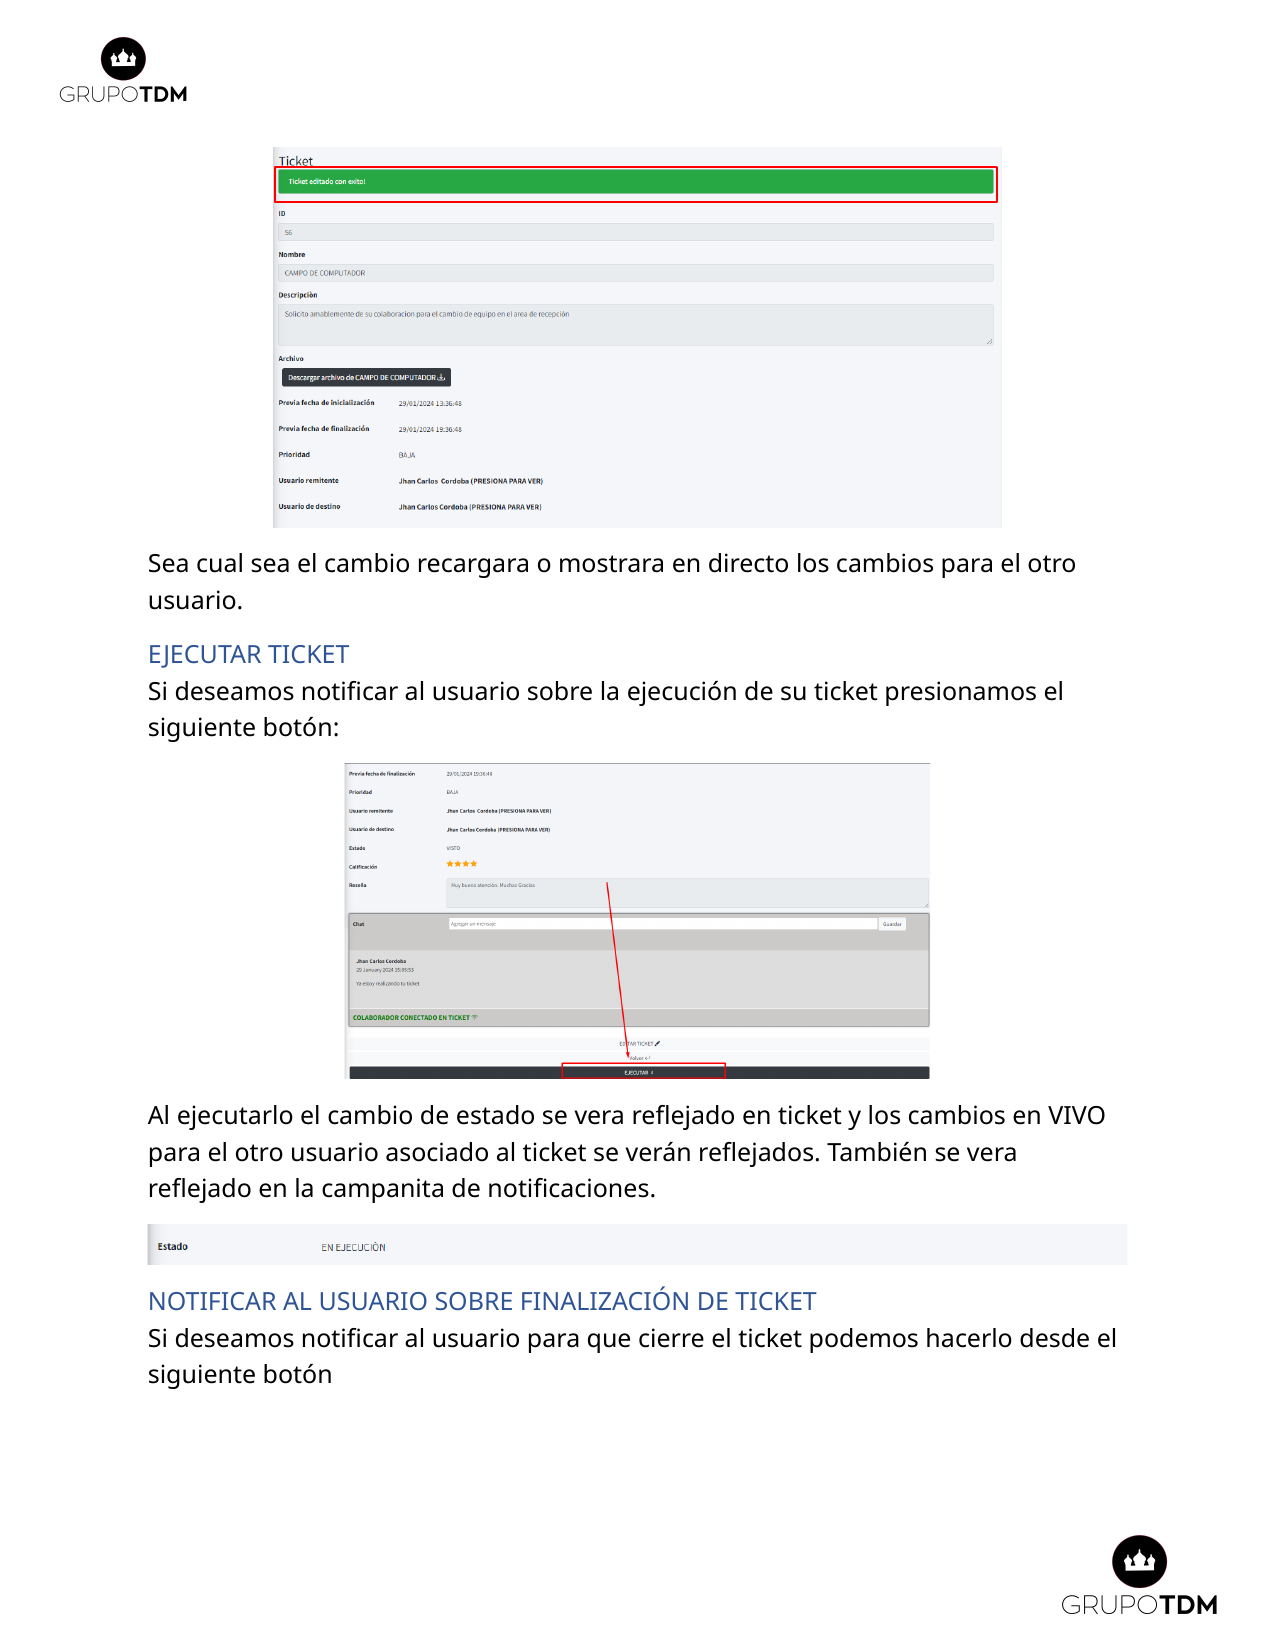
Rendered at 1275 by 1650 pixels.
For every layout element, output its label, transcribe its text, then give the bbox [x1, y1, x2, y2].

text Sea cual sea el cambio recargara o mostrara en directo los cambios para el otro usuario. [148, 546, 1127, 617]
picture [51, 29, 196, 108]
picture [344, 763, 931, 1079]
subtitle NOTIFICAR AL USUARIO SOBRE FINALIZACIÓN DE TICKET [148, 1284, 1127, 1318]
picture [1054, 1527, 1227, 1622]
picture [273, 147, 1002, 528]
text Si deseamos notificar al usuario sobre la ejecución de su ticket presionamos el siguiente botón: [148, 673, 1127, 744]
text Si deseamos notificar al usuario para que cierre el ticket podemos hacerlo desde el siguiente botón [148, 1320, 1127, 1391]
subtitle EJECUTAR TICKET [148, 636, 1127, 670]
text Al ejecutarlo el cambio de estado se vera reflejado en ticket y los cambios en VIVO para el otro usuario asociado al ticket se verán reflejados. También se vera reflejado en la campanita de notificaciones. [148, 1097, 1127, 1205]
picture [147, 1224, 1128, 1265]
